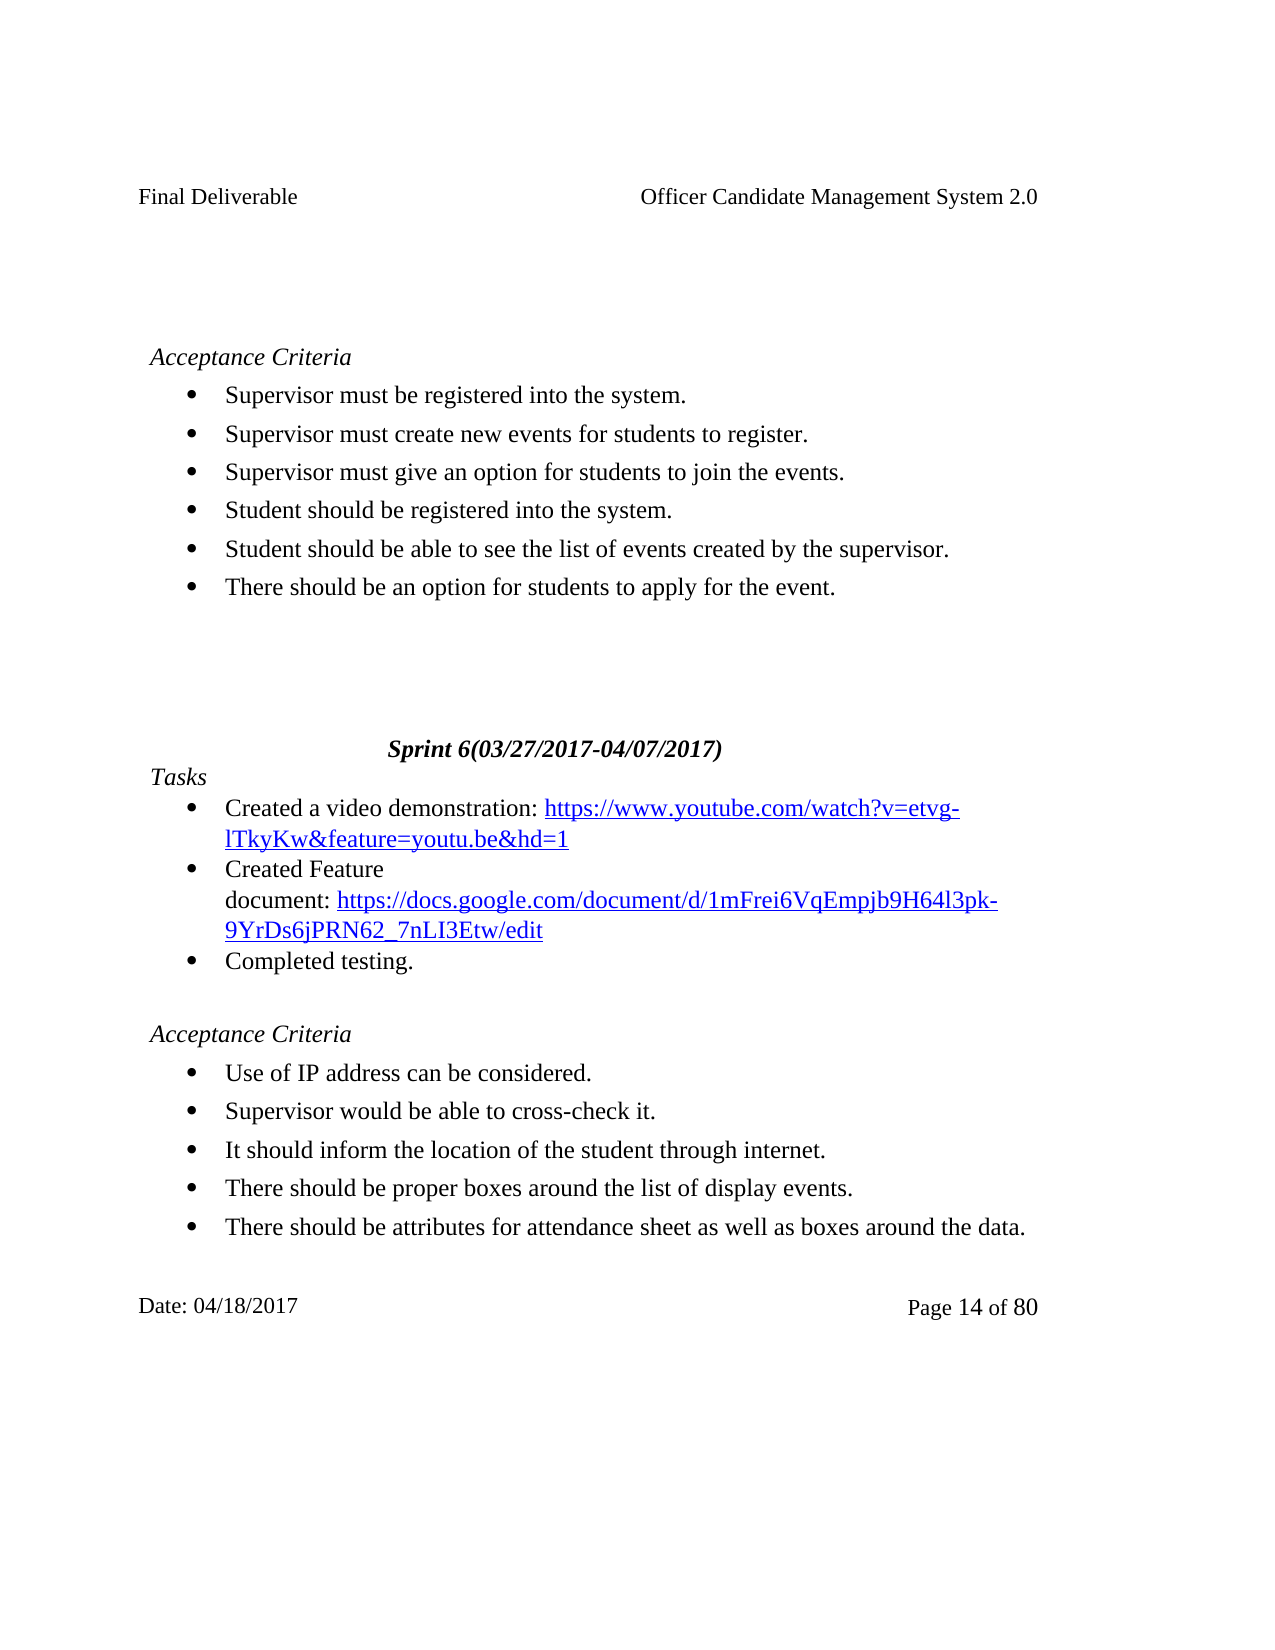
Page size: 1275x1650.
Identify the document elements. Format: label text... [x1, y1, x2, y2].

text Acceptance Criteria [150, 1019, 1125, 1048]
text Tasks [150, 762, 1125, 791]
list It should inform the location of the student through internet. [187, 1133, 1125, 1163]
text Acceptance Criteria [150, 342, 1125, 371]
list Created Feature document: https://docs.google.com/document/d/1mFrei6VqEmpjb9H64l3pk-9YrDs6jPRN62_7nLI3Etw/edit [187, 852, 1125, 944]
list Student should be registered into the system. [187, 494, 1125, 524]
list There should be attributes for attendance sheet as well as boxes around the data. [187, 1210, 1125, 1240]
list Use of IP address can be considered. [187, 1056, 1125, 1087]
text Sprint 6(03/27/2017-04/07/2017) [150, 734, 1125, 762]
list There should be an option for students to apply for the event. [187, 571, 1125, 601]
list Student should be able to see the list of events created by the supervisor. [187, 532, 1125, 563]
list Supervisor would be able to cross-check it. [187, 1094, 1125, 1125]
list Supervisor must give an option for students to join the events. [187, 455, 1125, 486]
list Supervisor must be registered into the system. [187, 378, 1125, 409]
list Created a video demonstration: https://www.youtube.com/watch?v=etvg-lTkyKw&feature=youtu.be&hd=1 [187, 791, 1125, 852]
list There should be proper boxes around the list of display events. [187, 1171, 1125, 1202]
list Supervisor must create new events for students to register. [187, 417, 1125, 447]
list Completed testing. [187, 944, 1125, 975]
